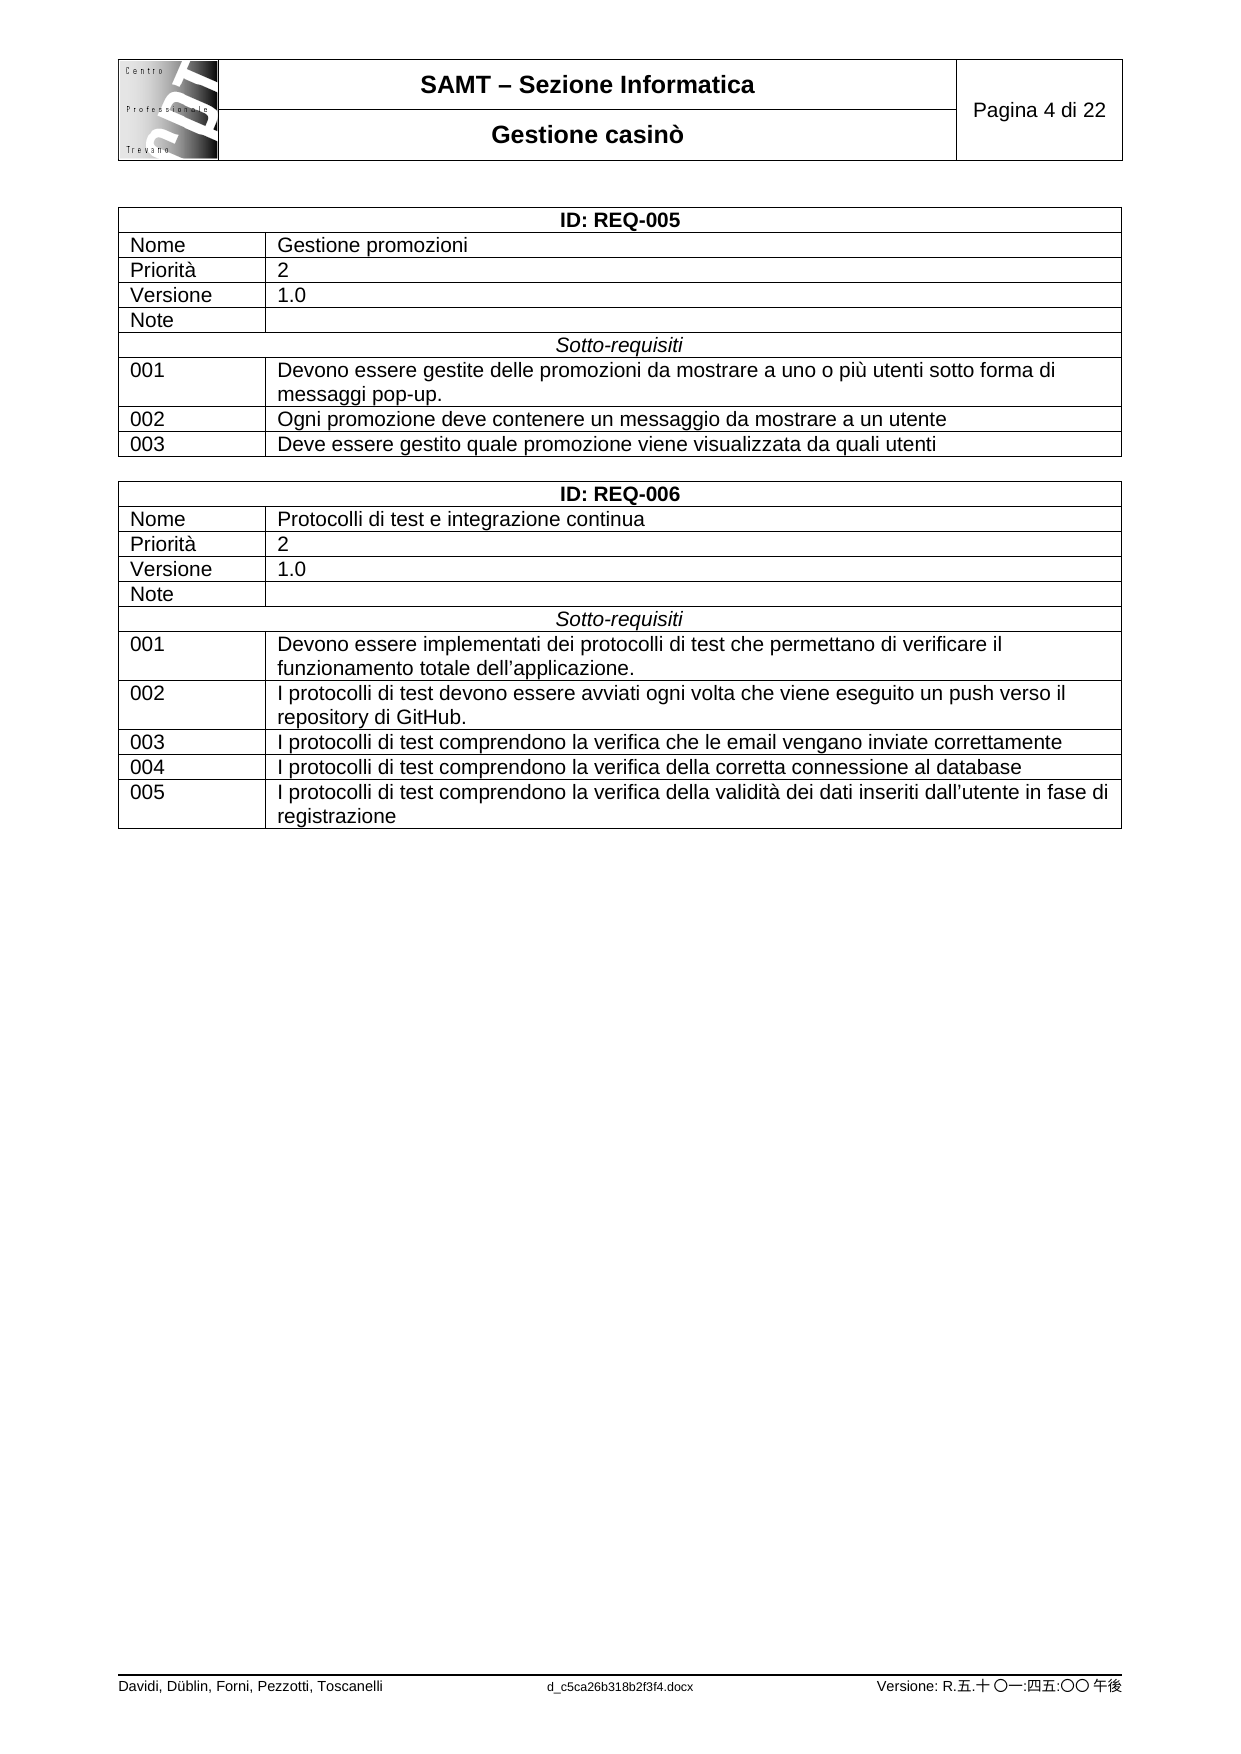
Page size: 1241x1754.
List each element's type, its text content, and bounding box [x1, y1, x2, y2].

table_cell [266, 308, 1121, 332]
table_cell Deve essere gestito quale promozione viene visualizzata da quali utenti [266, 432, 1121, 456]
table_header ID: REQ-006 [119, 482, 1121, 506]
table_cell I protocolli di test comprendono la verifica che le email vengano inviate correttamente [266, 730, 1121, 754]
table_cell 1.0 [266, 283, 1121, 307]
table_cell 001 [119, 632, 265, 680]
table_cell I protocolli di test devono essere avviati ogni volta che viene eseguito un push verso il repository di GitHub. [266, 681, 1121, 729]
table_cell 003 [119, 432, 265, 456]
table_cell Protocolli di test e integrazione continua [266, 507, 1121, 531]
table_cell I protocolli di test comprendono la verifica della validità dei dati inseriti dall’utente in fase di registrazione [266, 780, 1121, 828]
table_cell 005 [119, 780, 265, 828]
table_cell Gestione promozioni [266, 233, 1121, 257]
table_cell 2 [266, 532, 1121, 556]
table_cell [266, 582, 1121, 606]
table_cell Note [119, 308, 265, 332]
table_cell Nome [119, 233, 265, 257]
table_cell I protocolli di test comprendono la verifica della corretta connessione al database [266, 755, 1121, 779]
table_cell Versione [119, 283, 265, 307]
table_cell 002 [119, 681, 265, 729]
table_cell 1.0 [266, 557, 1121, 581]
table_cell 002 [119, 407, 265, 431]
table_cell Note [119, 582, 265, 606]
picture [118, 60, 218, 159]
table_cell Versione [119, 557, 265, 581]
table_cell Devono essere gestite delle promozioni da mostrare a uno o più utenti sotto forma di messaggi pop-up. [266, 358, 1121, 406]
table_cell Priorità [119, 532, 265, 556]
table_cell Sotto-requisiti [119, 607, 1121, 631]
table_cell Devono essere implementati dei protocolli di test che permettano di verificare il funzionamento totale dell’applicazione. [266, 632, 1121, 680]
table_cell 001 [119, 358, 265, 406]
table_cell Ogni promozione deve contenere un messaggio da mostrare a un utente [266, 407, 1121, 431]
table_header ID: REQ-005 [119, 208, 1121, 232]
table_cell 003 [119, 730, 265, 754]
table_cell 004 [119, 755, 265, 779]
table_cell Priorità [119, 258, 265, 282]
table_cell Nome [119, 507, 265, 531]
table_cell Sotto-requisiti [119, 333, 1121, 357]
table_cell 2 [266, 258, 1121, 282]
